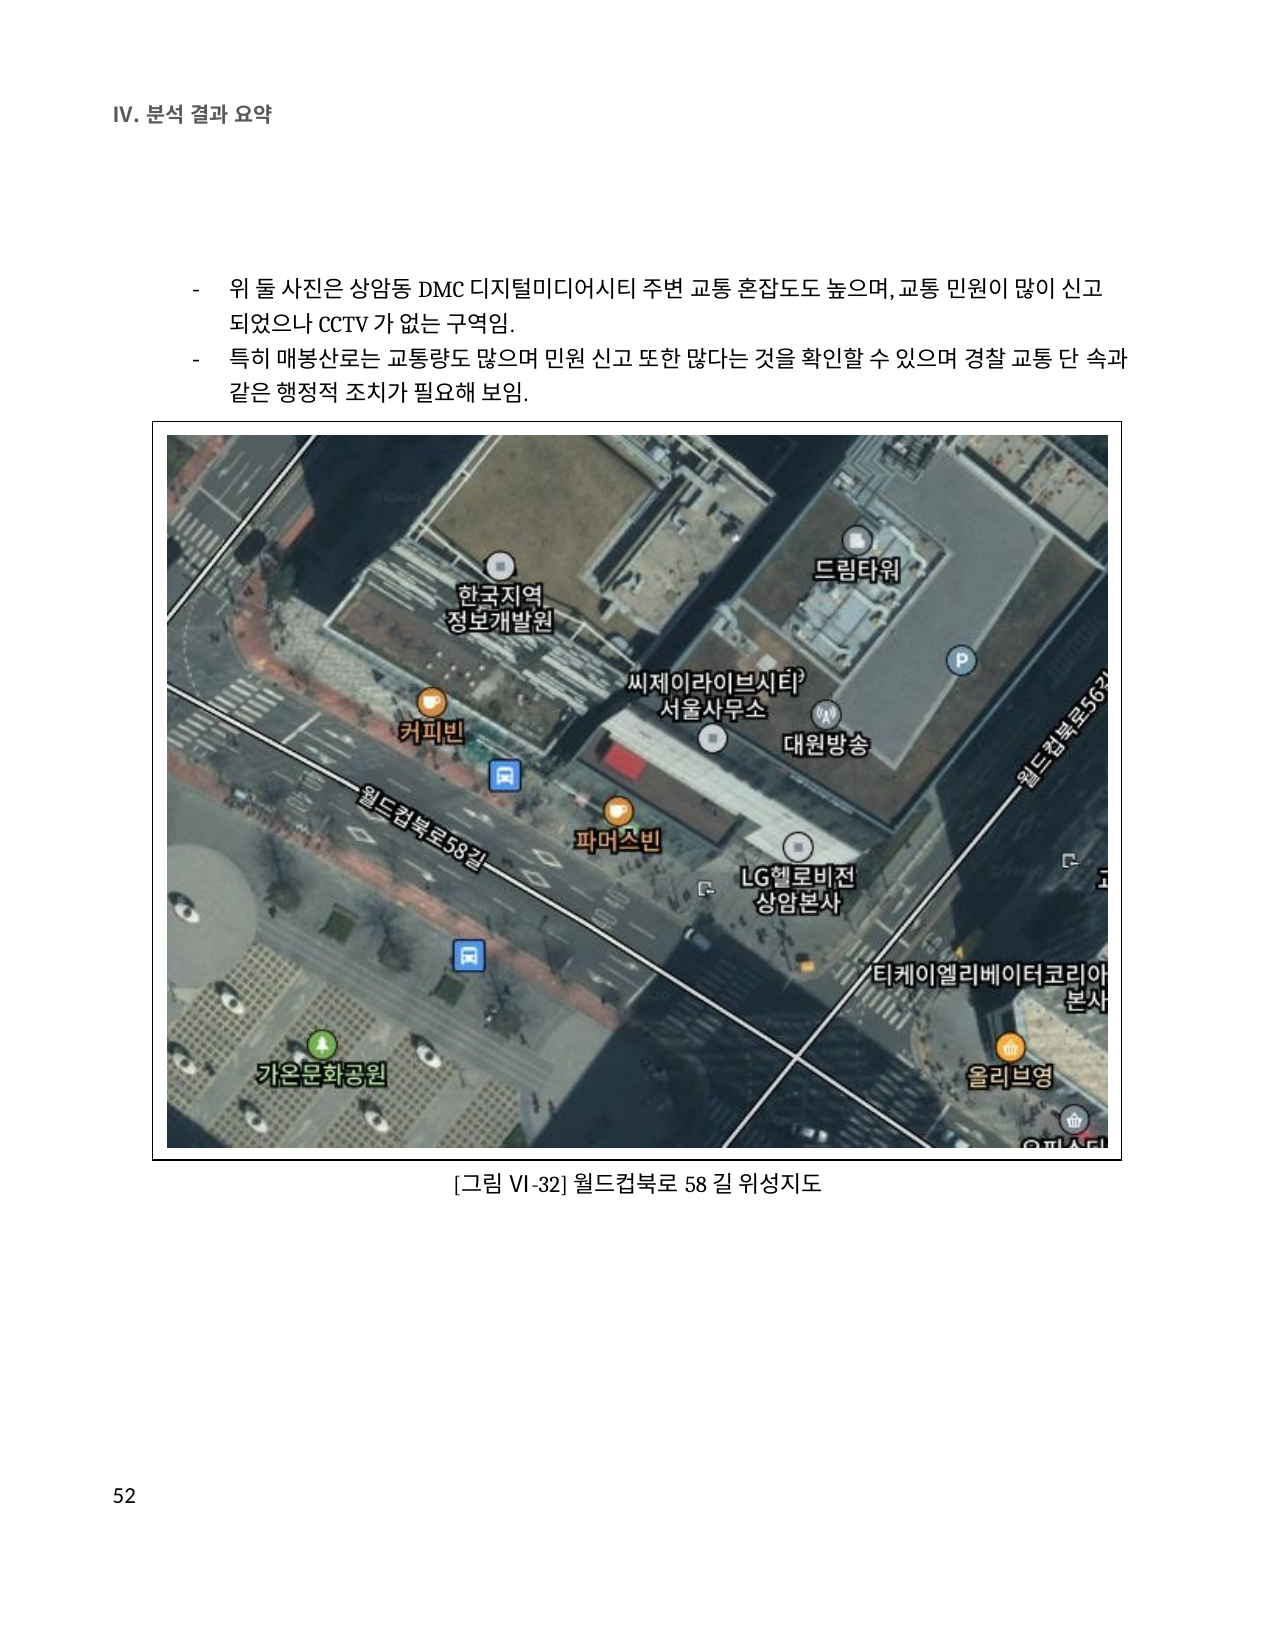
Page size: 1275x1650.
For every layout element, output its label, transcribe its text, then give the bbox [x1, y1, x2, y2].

text [그림 Ⅵ-32] 월드컵북로 58 길 위성지도 [225, 1166, 1050, 1199]
list 특히 매봉산로는 교통량도 많으며 민원 신고 또한 많다는 것을 확인할 수 있으며 경찰 교통 단 속과 같은 행정적 조치가 필요해 보임. [192, 341, 1167, 408]
list 위 둘 사진은 상암동 DMC디지털미디어시티 주변 교통 혼잡도도 높으며, 교통 민원이 많이 신고 되었으나 CCTV가 없는 구역임. [192, 271, 1167, 339]
picture [167, 435, 1108, 1148]
